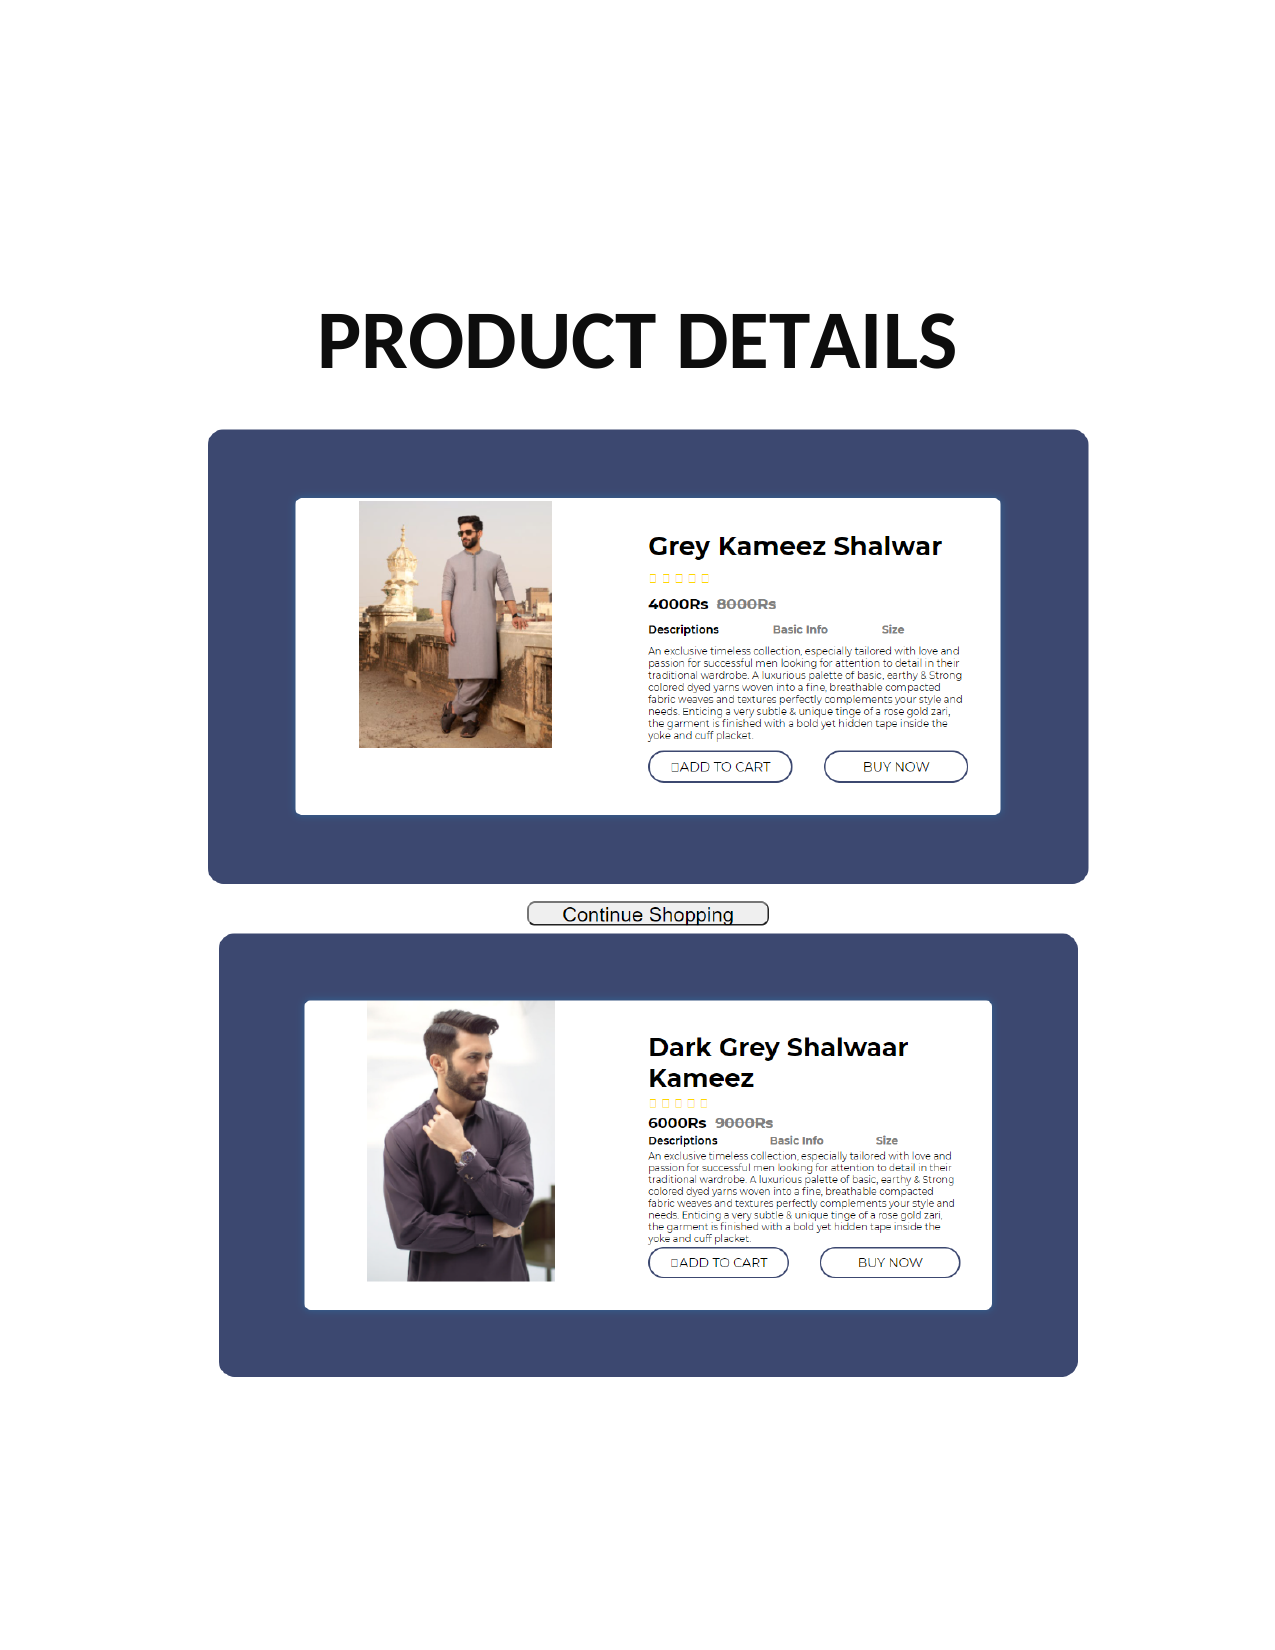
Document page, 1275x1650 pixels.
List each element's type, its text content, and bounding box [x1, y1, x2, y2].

picture [150, 930, 1125, 1385]
picture [150, 425, 1125, 926]
text PRODUCT DETAILS [150, 288, 1125, 389]
